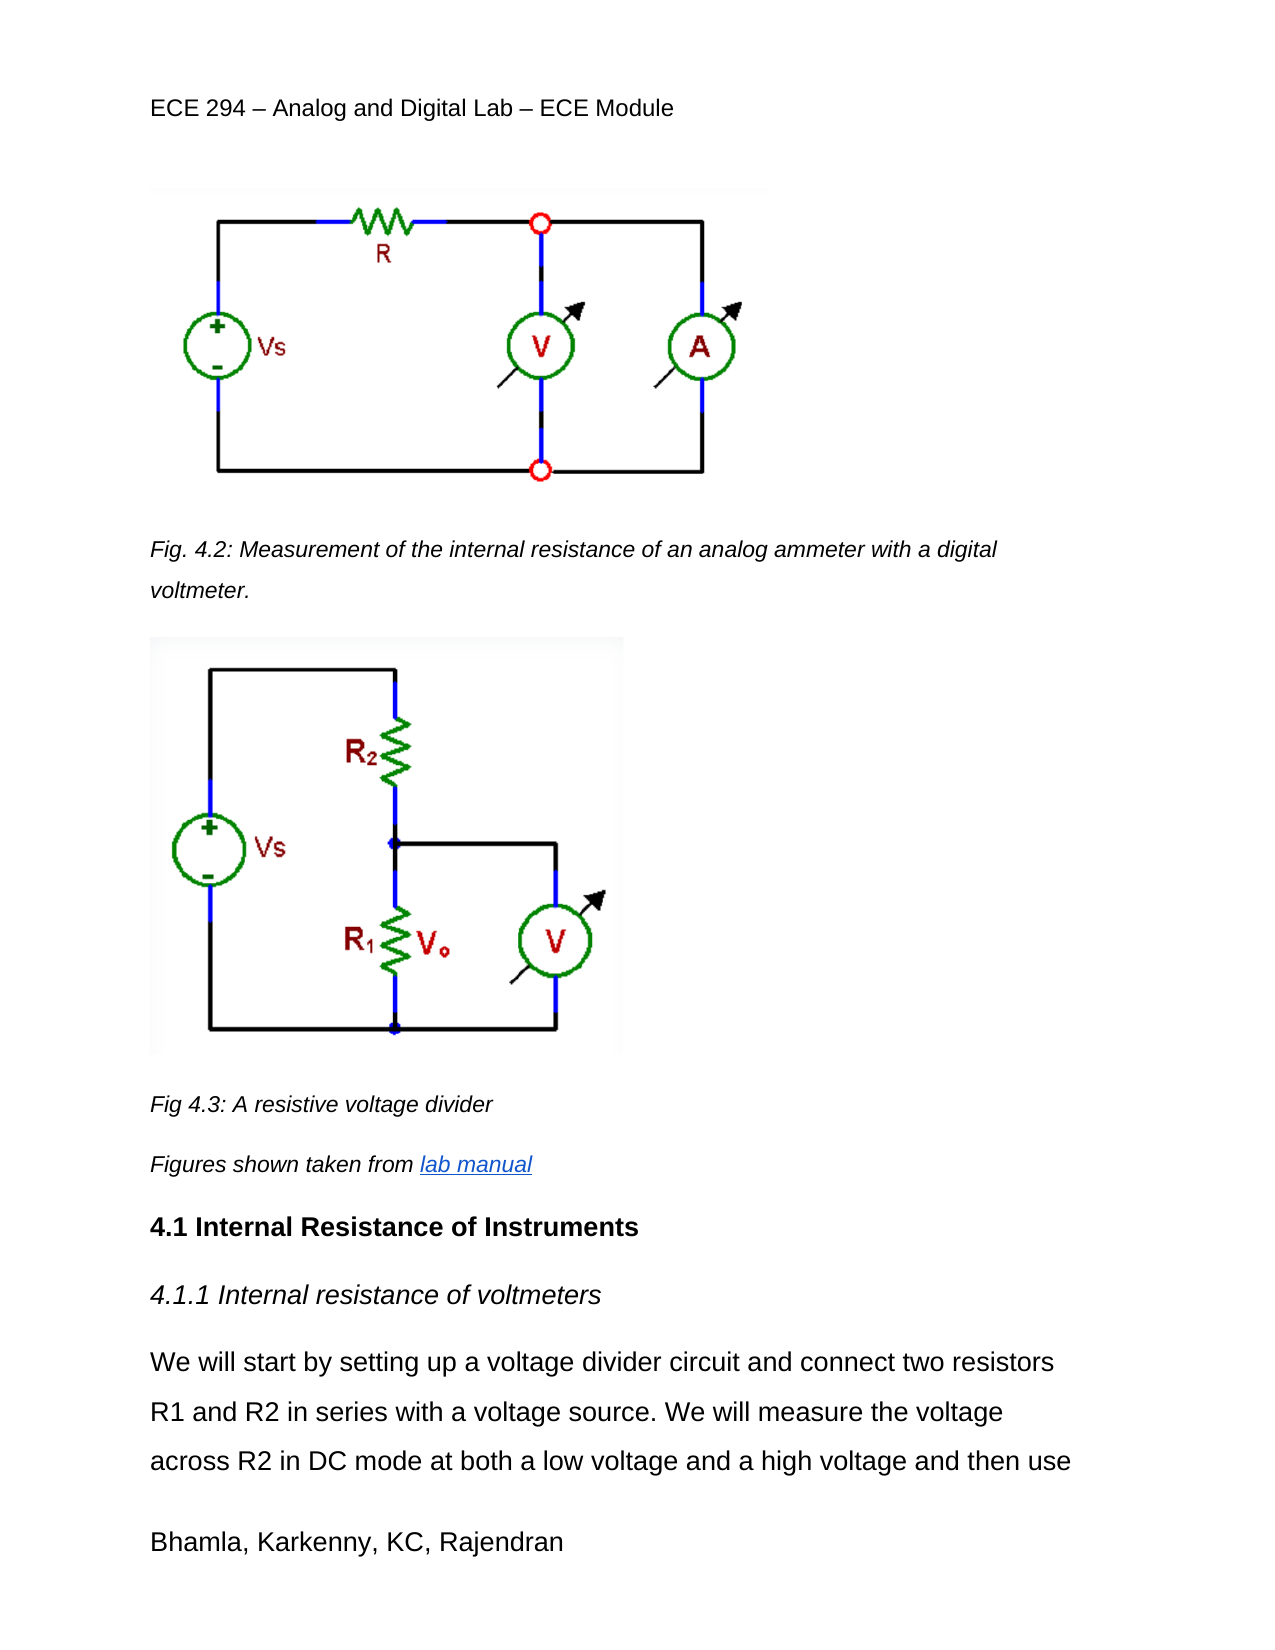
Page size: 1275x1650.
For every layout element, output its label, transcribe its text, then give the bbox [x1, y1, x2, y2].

text Fig 4.3: A resistive voltage divider [150, 1091, 1081, 1117]
text 4.1.1 Internal resistance of voltmeters [150, 1279, 1081, 1310]
text 4.1 Internal Resistance of Instruments [150, 1211, 1081, 1242]
picture [150, 188, 767, 500]
text Figures shown taken from lab manual [150, 1151, 1081, 1177]
text Fig. 4.2: Measurement of the internal resistance of an analog ammeter with a digital voltmeter. [150, 536, 1081, 604]
picture [150, 637, 624, 1055]
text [150, 1346, 1081, 1476]
